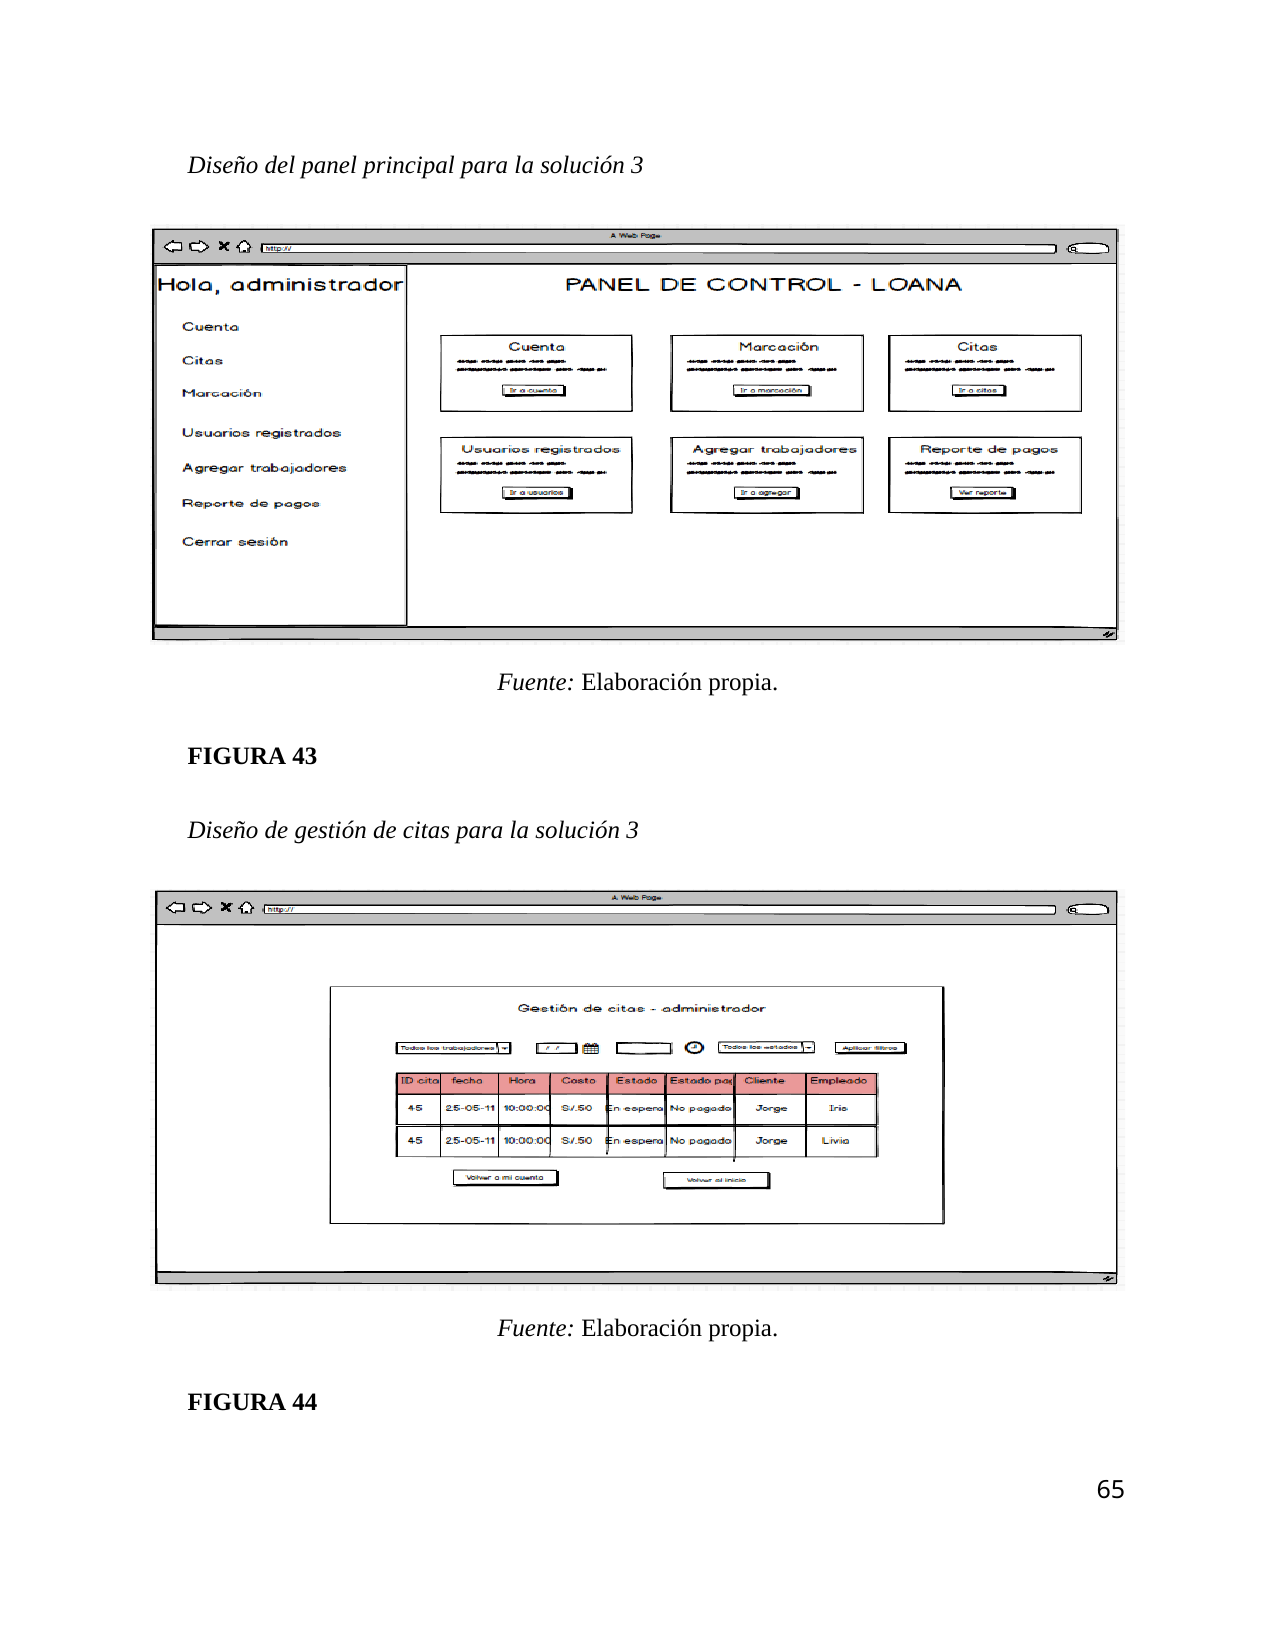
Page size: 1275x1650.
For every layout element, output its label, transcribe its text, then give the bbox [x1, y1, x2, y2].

text Diseño del panel principal para la solución 3 [150, 150, 1125, 179]
text FIGURA 43 [150, 741, 1125, 770]
text Fuente: Elaboración propia. [150, 1313, 1125, 1342]
picture [150, 224, 1125, 645]
picture [150, 889, 1125, 1291]
text Fuente: Elaboración propia. [150, 667, 1125, 696]
text FIGURA 44 [150, 1387, 1125, 1416]
text Diseño de gestión de citas para la solución 3 [150, 815, 1125, 844]
